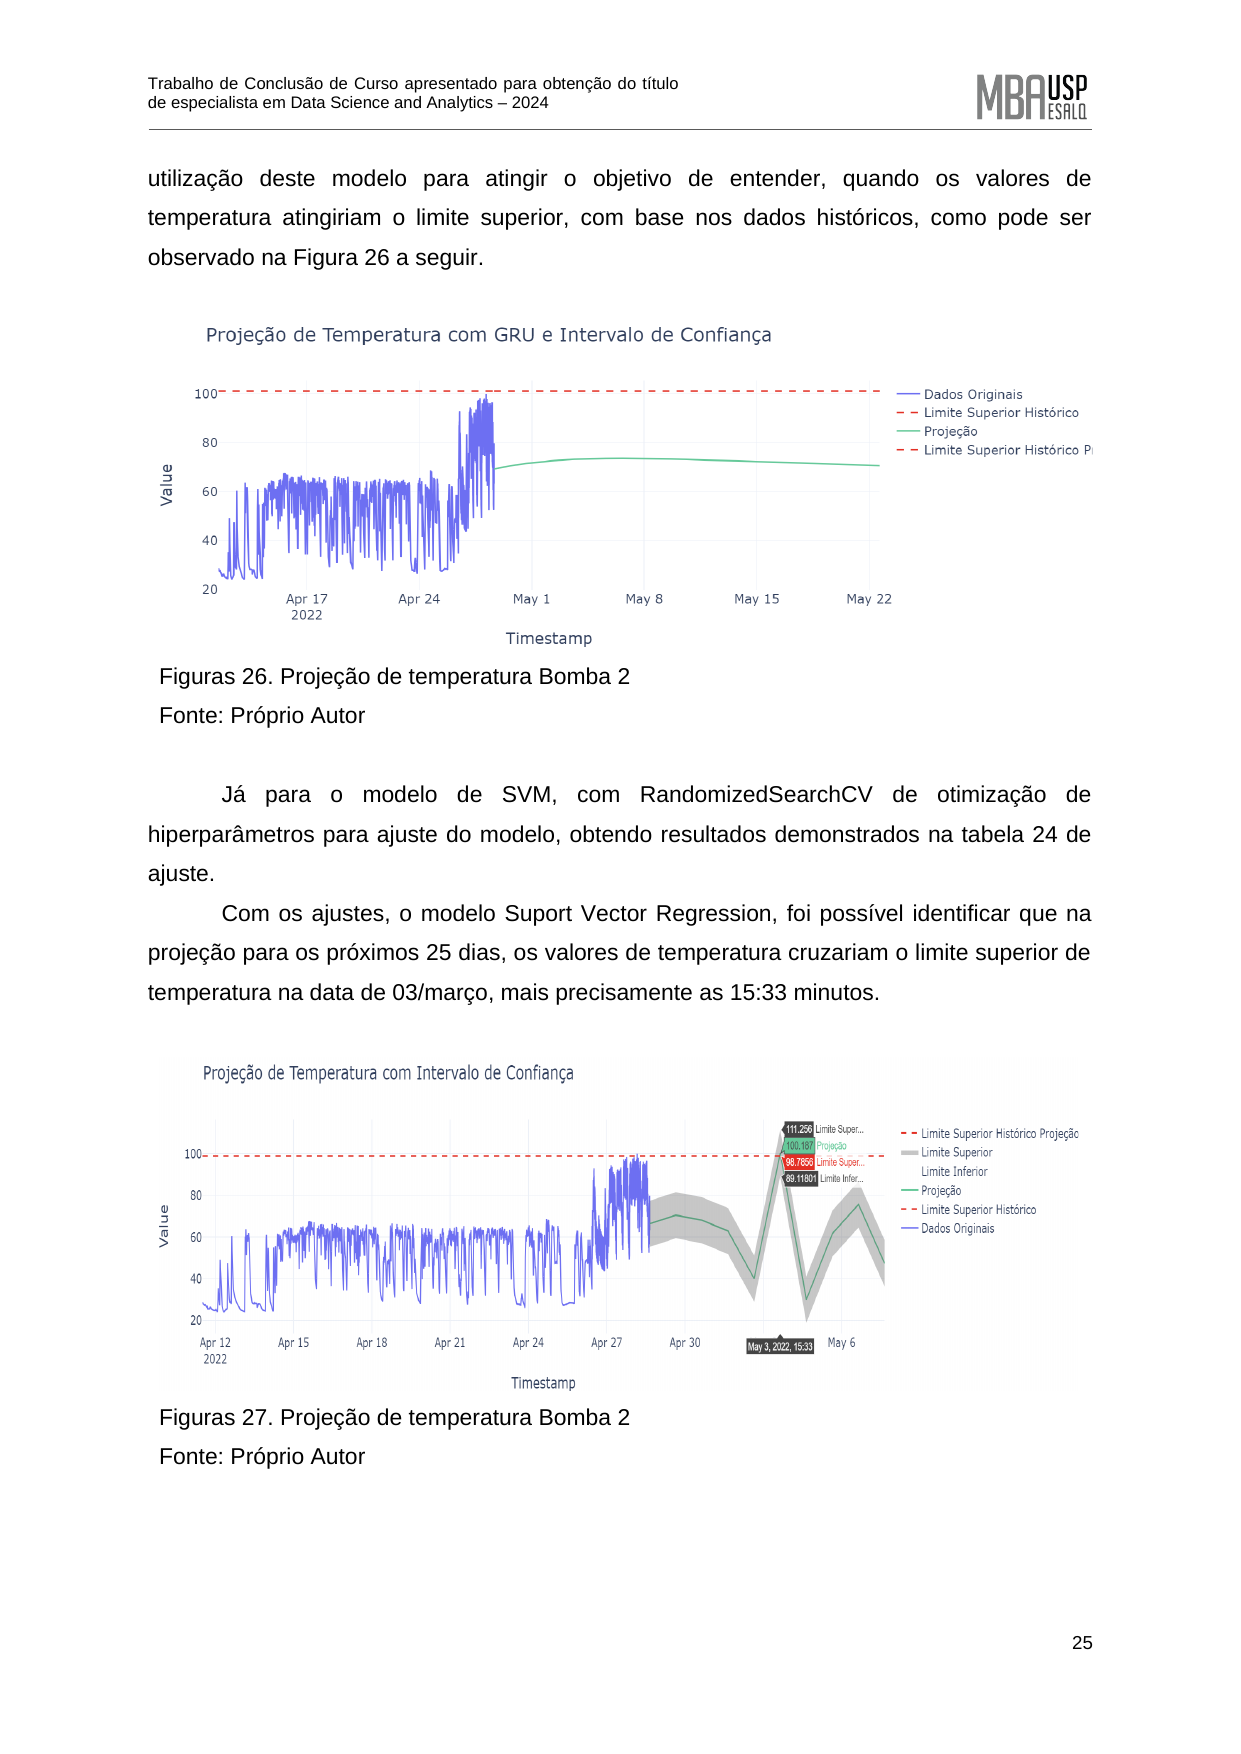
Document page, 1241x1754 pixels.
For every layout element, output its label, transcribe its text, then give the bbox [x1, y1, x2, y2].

text Já para o modelo de SVM, com RandomizedSearchCV de otimização de hiperparâmetros para ajuste do modelo, obtendo resultados demonstrados na tabela 24 de ajuste. [148, 781, 1092, 887]
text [148, 165, 1092, 270]
picture [972, 72, 1089, 120]
table_cell Figuras 26. Projeção de temperatura Bomba 2 Fonte: Próprio Autor [148, 663, 1092, 742]
picture [158, 1057, 1079, 1391]
table_cell Figuras 27. Projeção de temperatura Bomba 2 Fonte: Próprio Autor [148, 1404, 1107, 1483]
picture [158, 322, 1093, 650]
table_header [148, 323, 1092, 663]
table_header [148, 1058, 1107, 1404]
text Com os ajustes, o modelo Suport Vector Regression, foi possível identificar que na projeção para os próximos 25 dias, os valores de temperatura cruzariam o limite superior de temperatura na data de 03/março, mais precisamente as 15:33 minutos. [148, 900, 1092, 1005]
